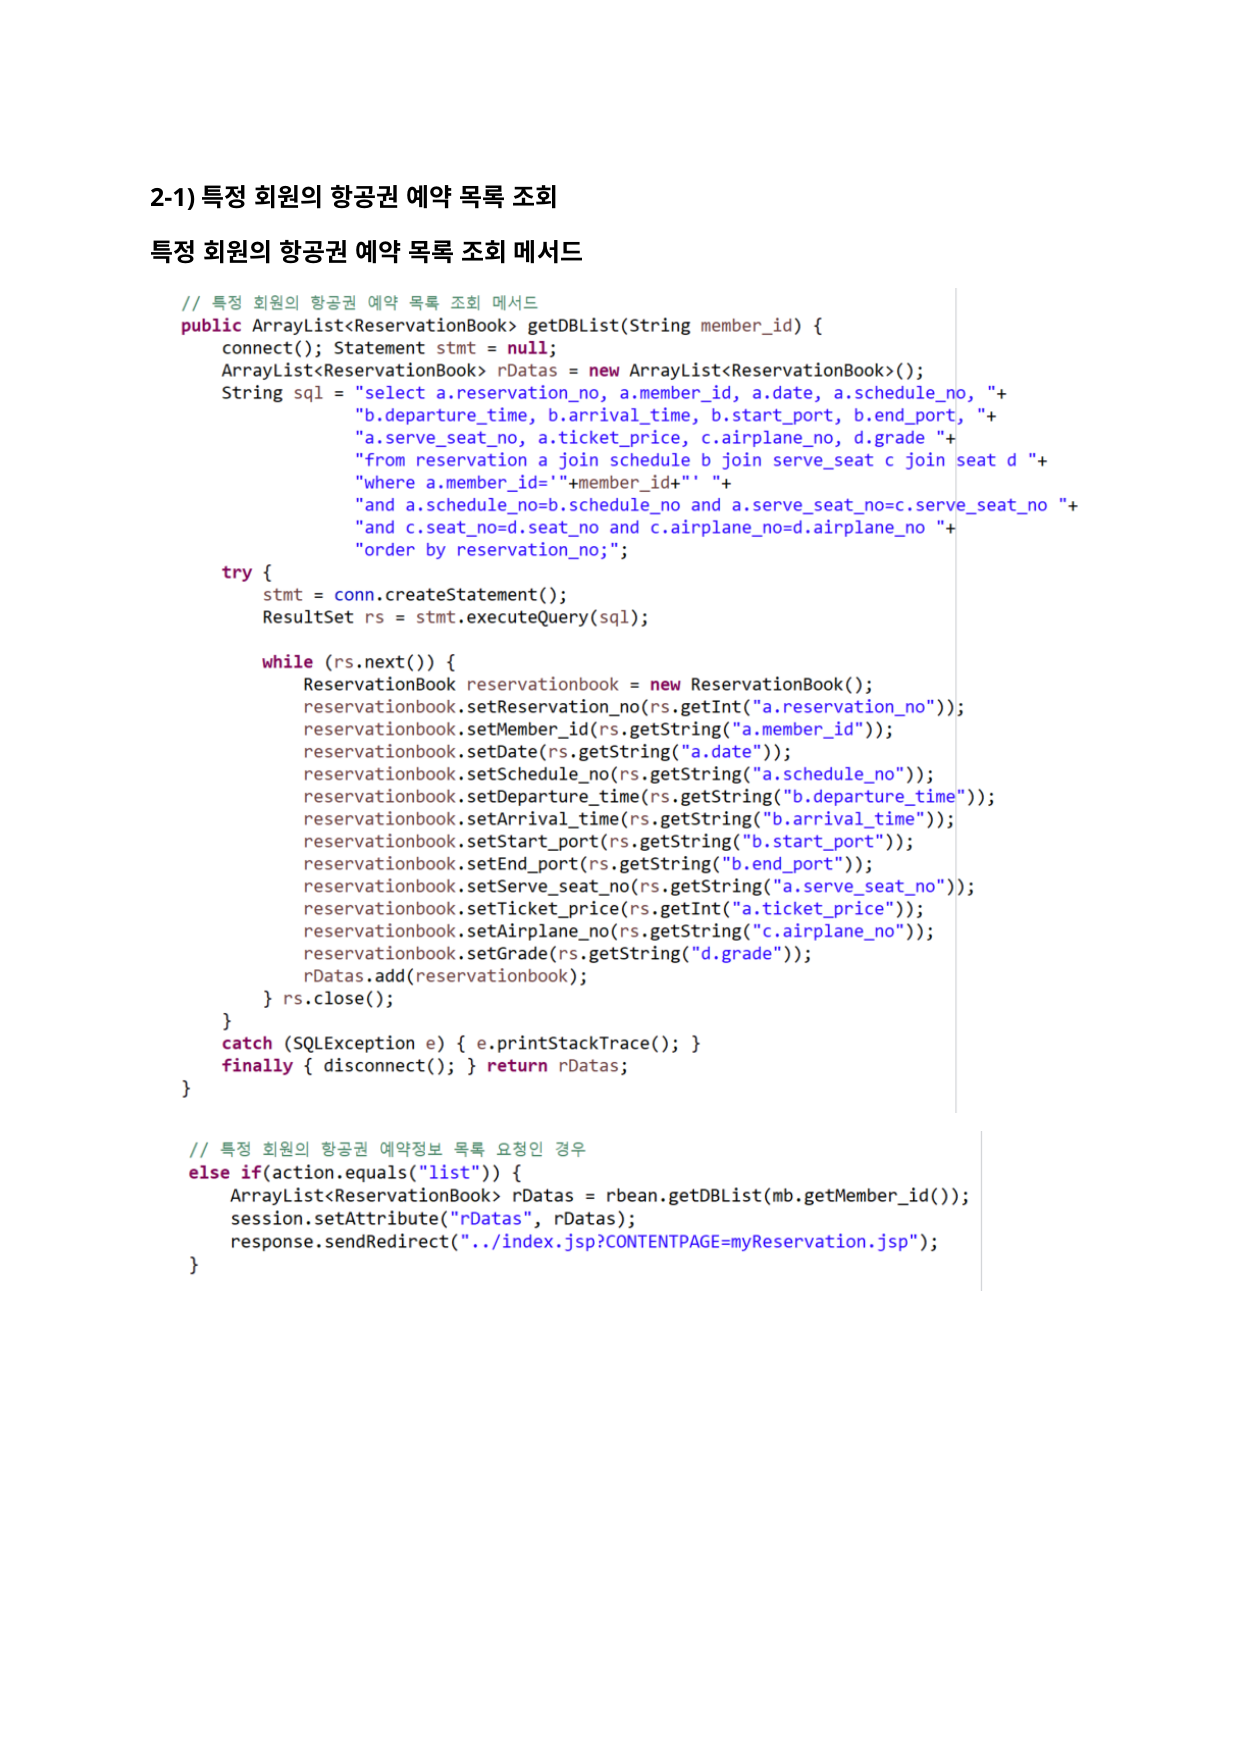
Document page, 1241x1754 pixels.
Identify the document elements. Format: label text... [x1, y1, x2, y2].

text 특정 회원의 항공권 예약 목록 조회 메서드 [150, 233, 1090, 269]
text 2-1) 특정 회원의 항공권 예약 목록 조회 [150, 177, 1090, 213]
